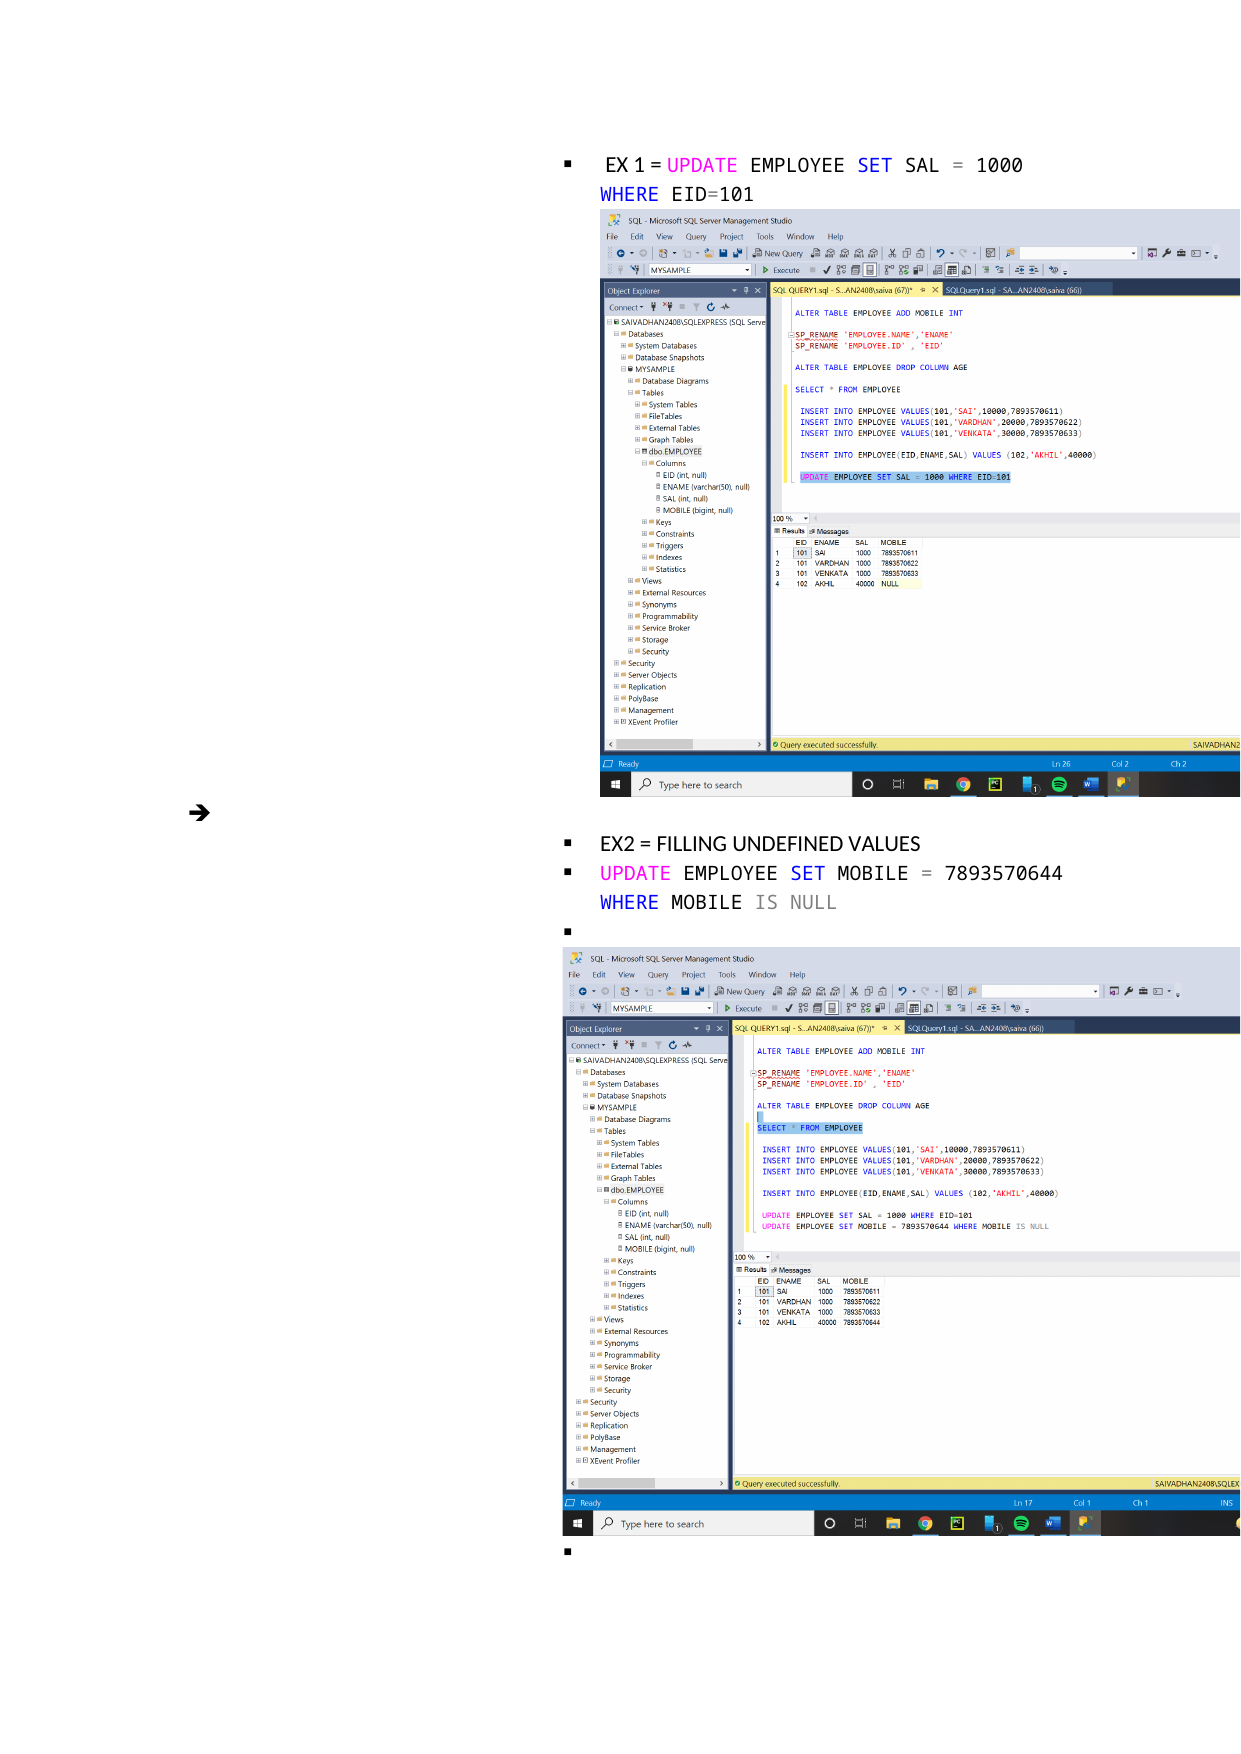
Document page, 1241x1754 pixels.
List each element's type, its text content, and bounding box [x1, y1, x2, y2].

list EX2 = FILLING UNDEFINED VALUES [562, 829, 1090, 857]
list UPDATE EMPLOYEE SET MOBILE = 7893570644 WHERE MOBILE IS NULL [562, 859, 1090, 916]
picture [600, 209, 1241, 797]
list EX 1 = UPDATE EMPLOYEE SET SAL = 1000 WHERE EID=101 [562, 150, 1090, 797]
picture [562, 947, 1241, 1536]
